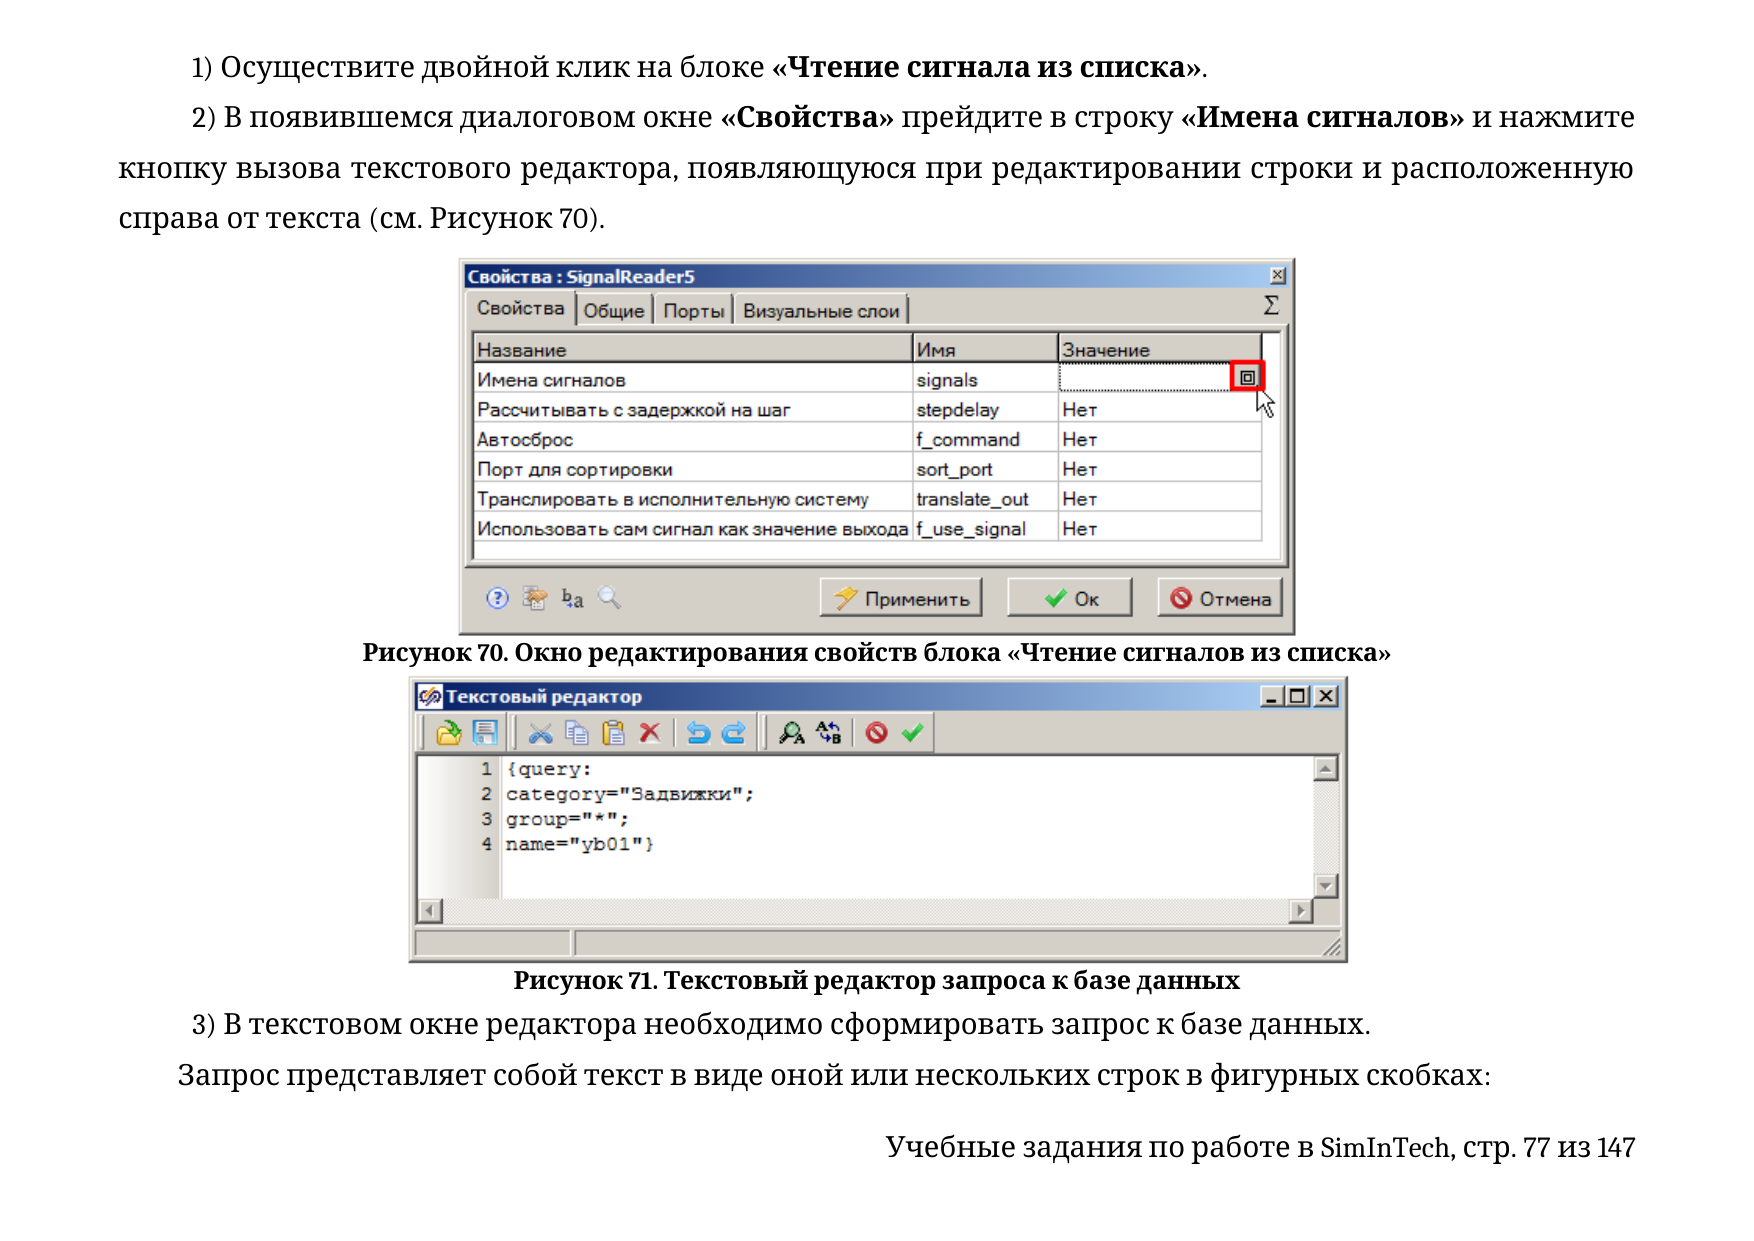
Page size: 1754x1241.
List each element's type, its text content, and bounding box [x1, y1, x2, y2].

list В текстовом окне редактора необходимо сформировать запрос к базе данных. [118, 1008, 1636, 1042]
text Запрос представляет собой текст в виде оной или нескольких строк в фигурных скобках: [118, 1059, 1636, 1092]
list Осуществите двойной клик на блоке «Чтение сигнала из списка». [118, 51, 1636, 85]
picture [402, 667, 1353, 968]
picture [452, 252, 1302, 639]
